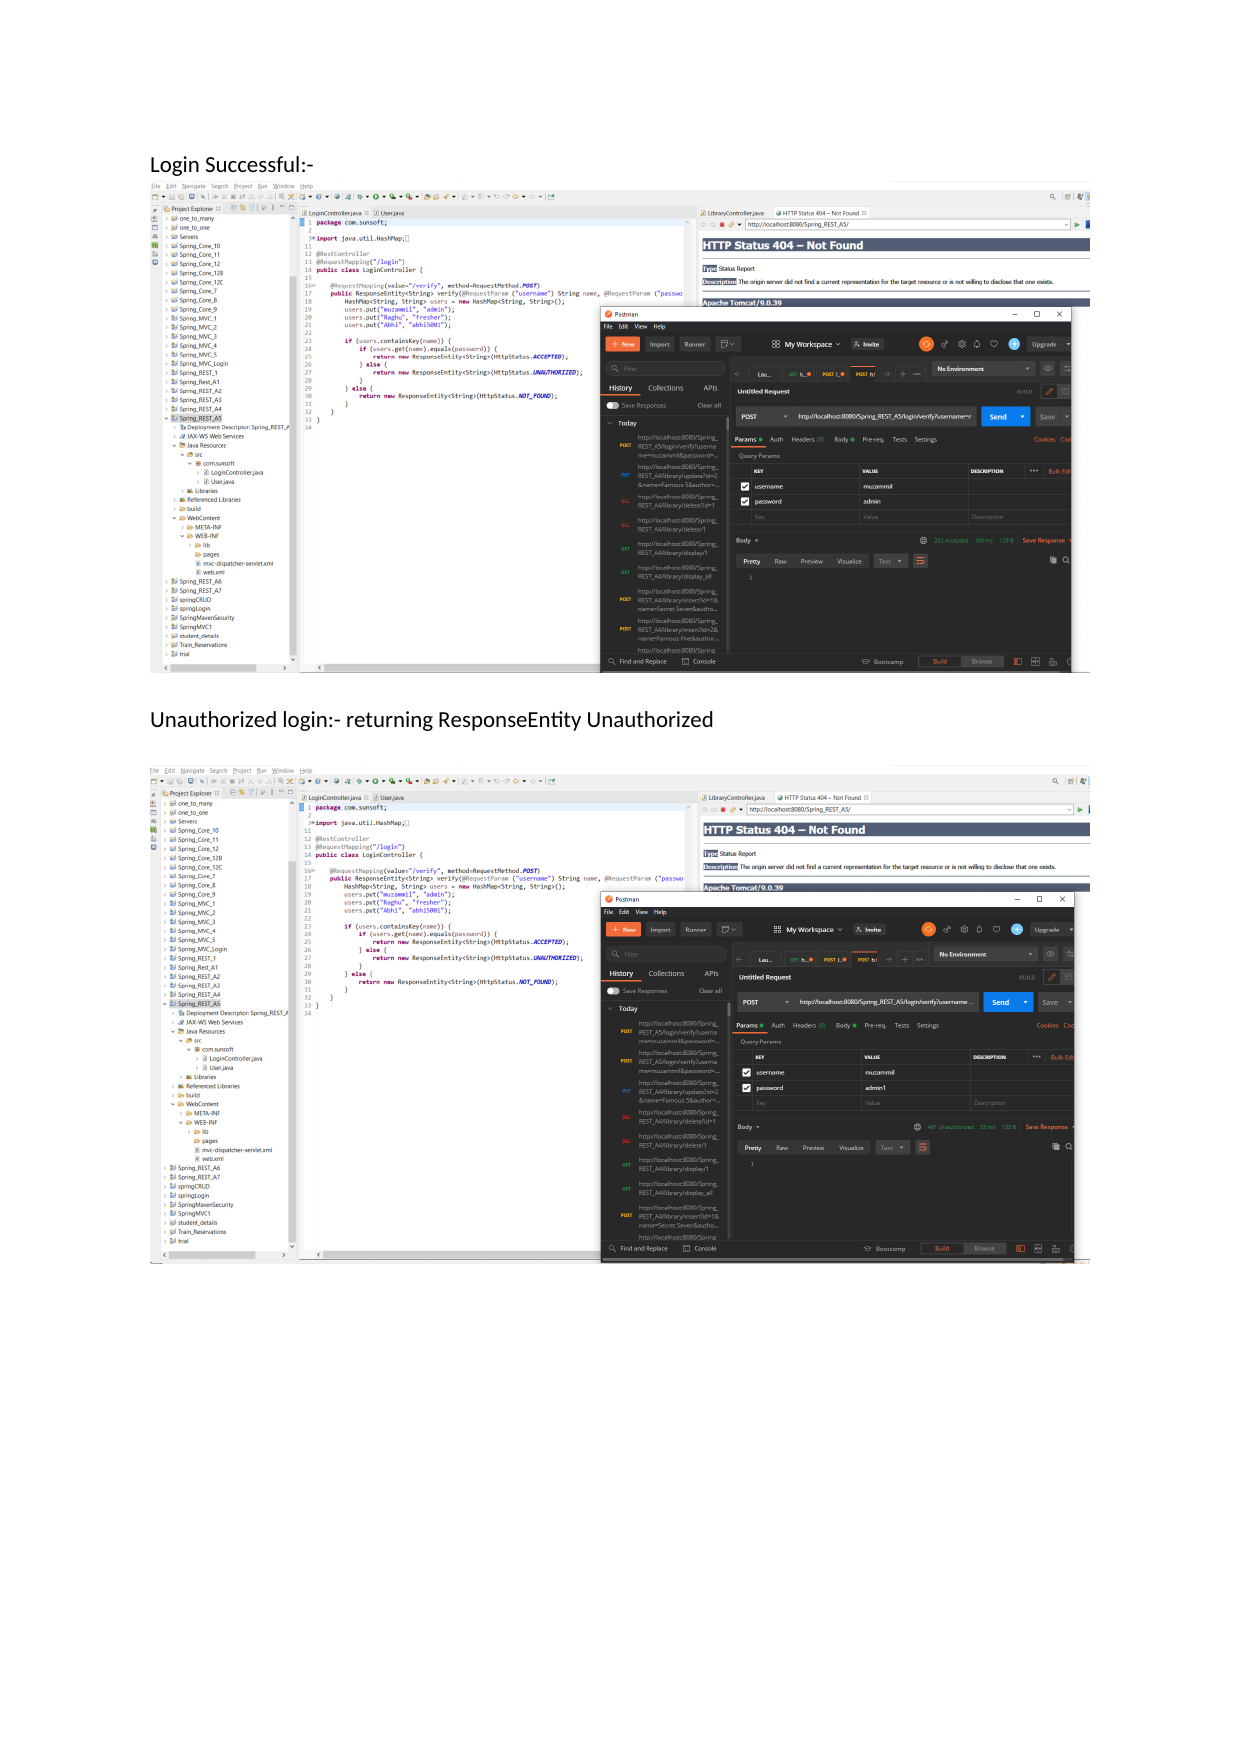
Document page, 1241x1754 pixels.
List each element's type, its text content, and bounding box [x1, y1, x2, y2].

picture [150, 180, 1090, 673]
picture [150, 765, 1090, 1264]
list Login Successful:- [150, 150, 1090, 178]
list Unauthorized login:- returning ResponseEntity Unauthorized [150, 705, 1090, 733]
